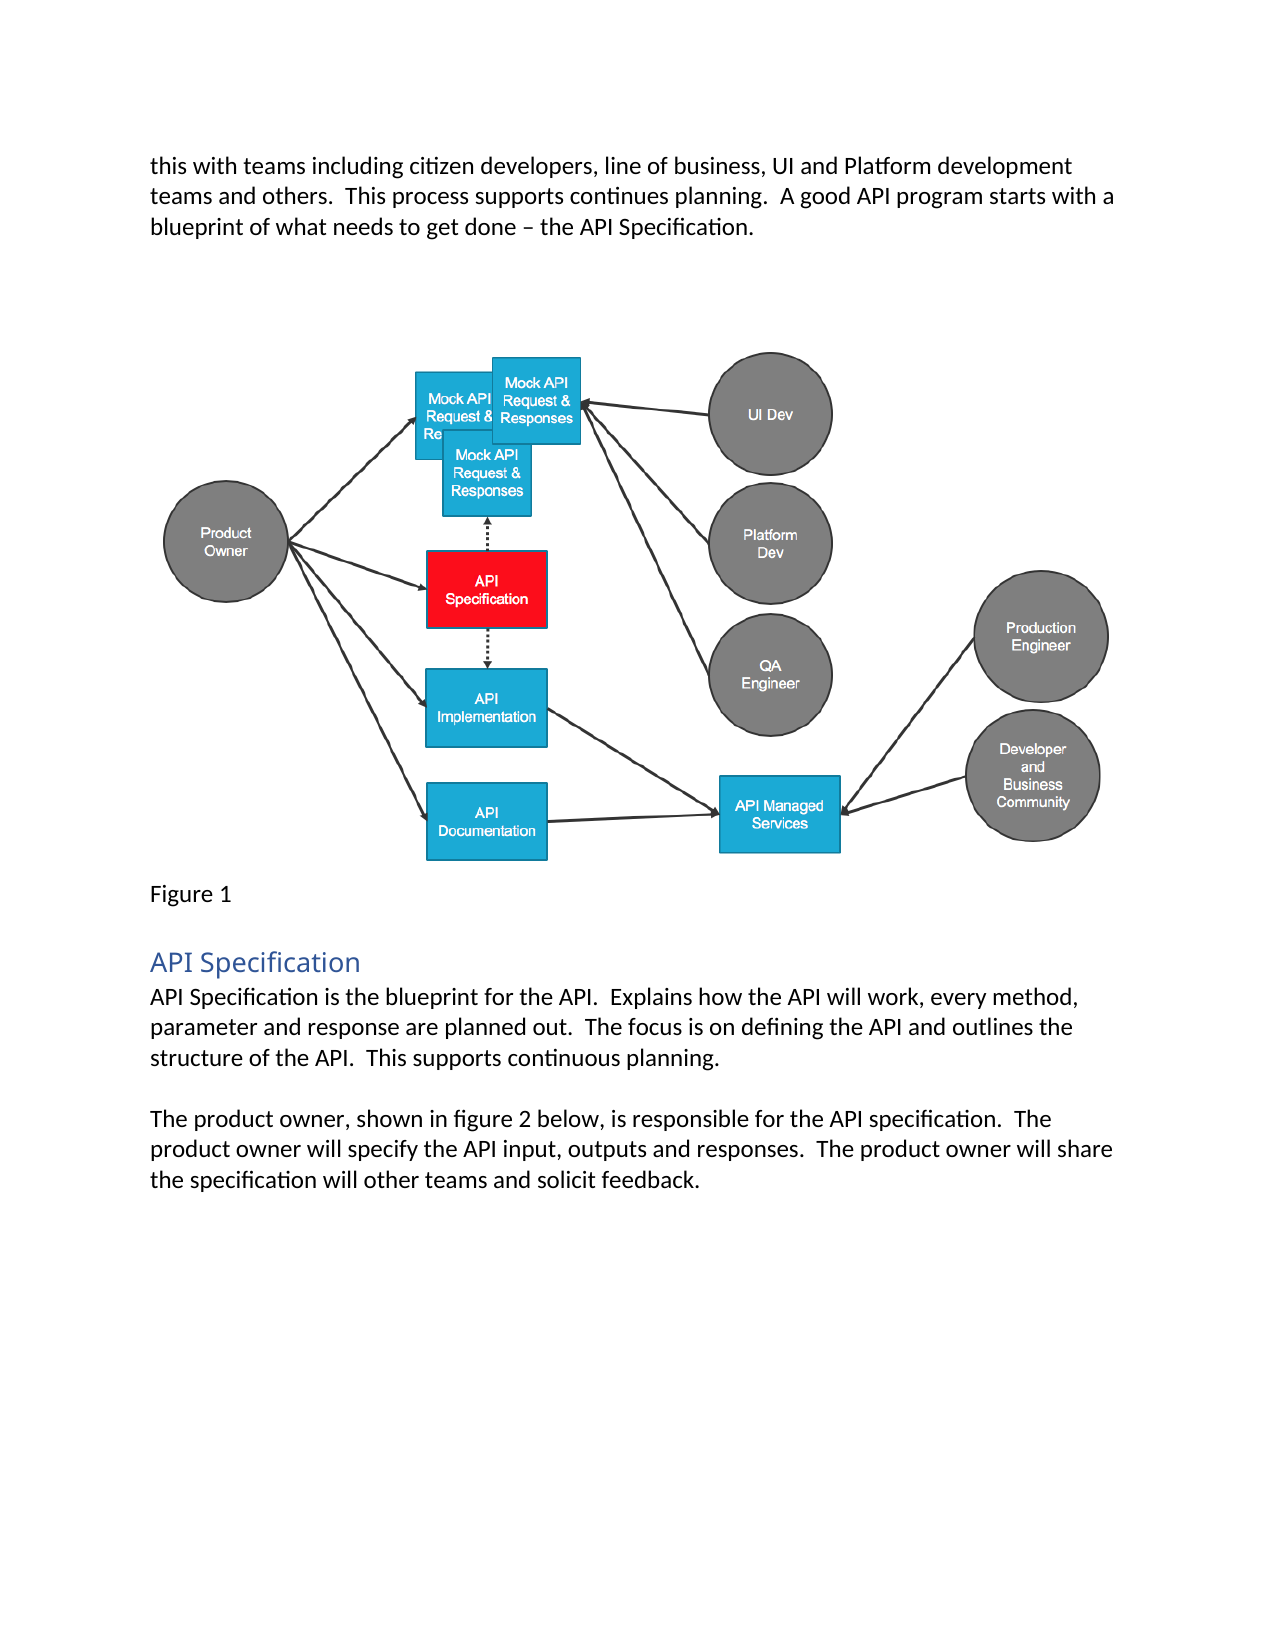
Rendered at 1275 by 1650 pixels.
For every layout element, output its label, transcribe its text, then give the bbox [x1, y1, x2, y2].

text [150, 150, 1125, 242]
text The product owner, shown in figure 2 below, is responsible for the API specification. The product owner will specify the API input, outputs and responses. The product owner will share the specification will other teams and solicit feedback. [150, 1103, 1125, 1194]
text Figure 1 [150, 879, 1125, 909]
picture [150, 333, 1125, 879]
subtitle API Specification [150, 944, 1125, 981]
text API Specification is the blueprint for the API. Explains how the API will work, every method, parameter and response are planned out. The focus is on defining the API and outlines the structure of the API. This supports continuous planning. [150, 981, 1125, 1072]
